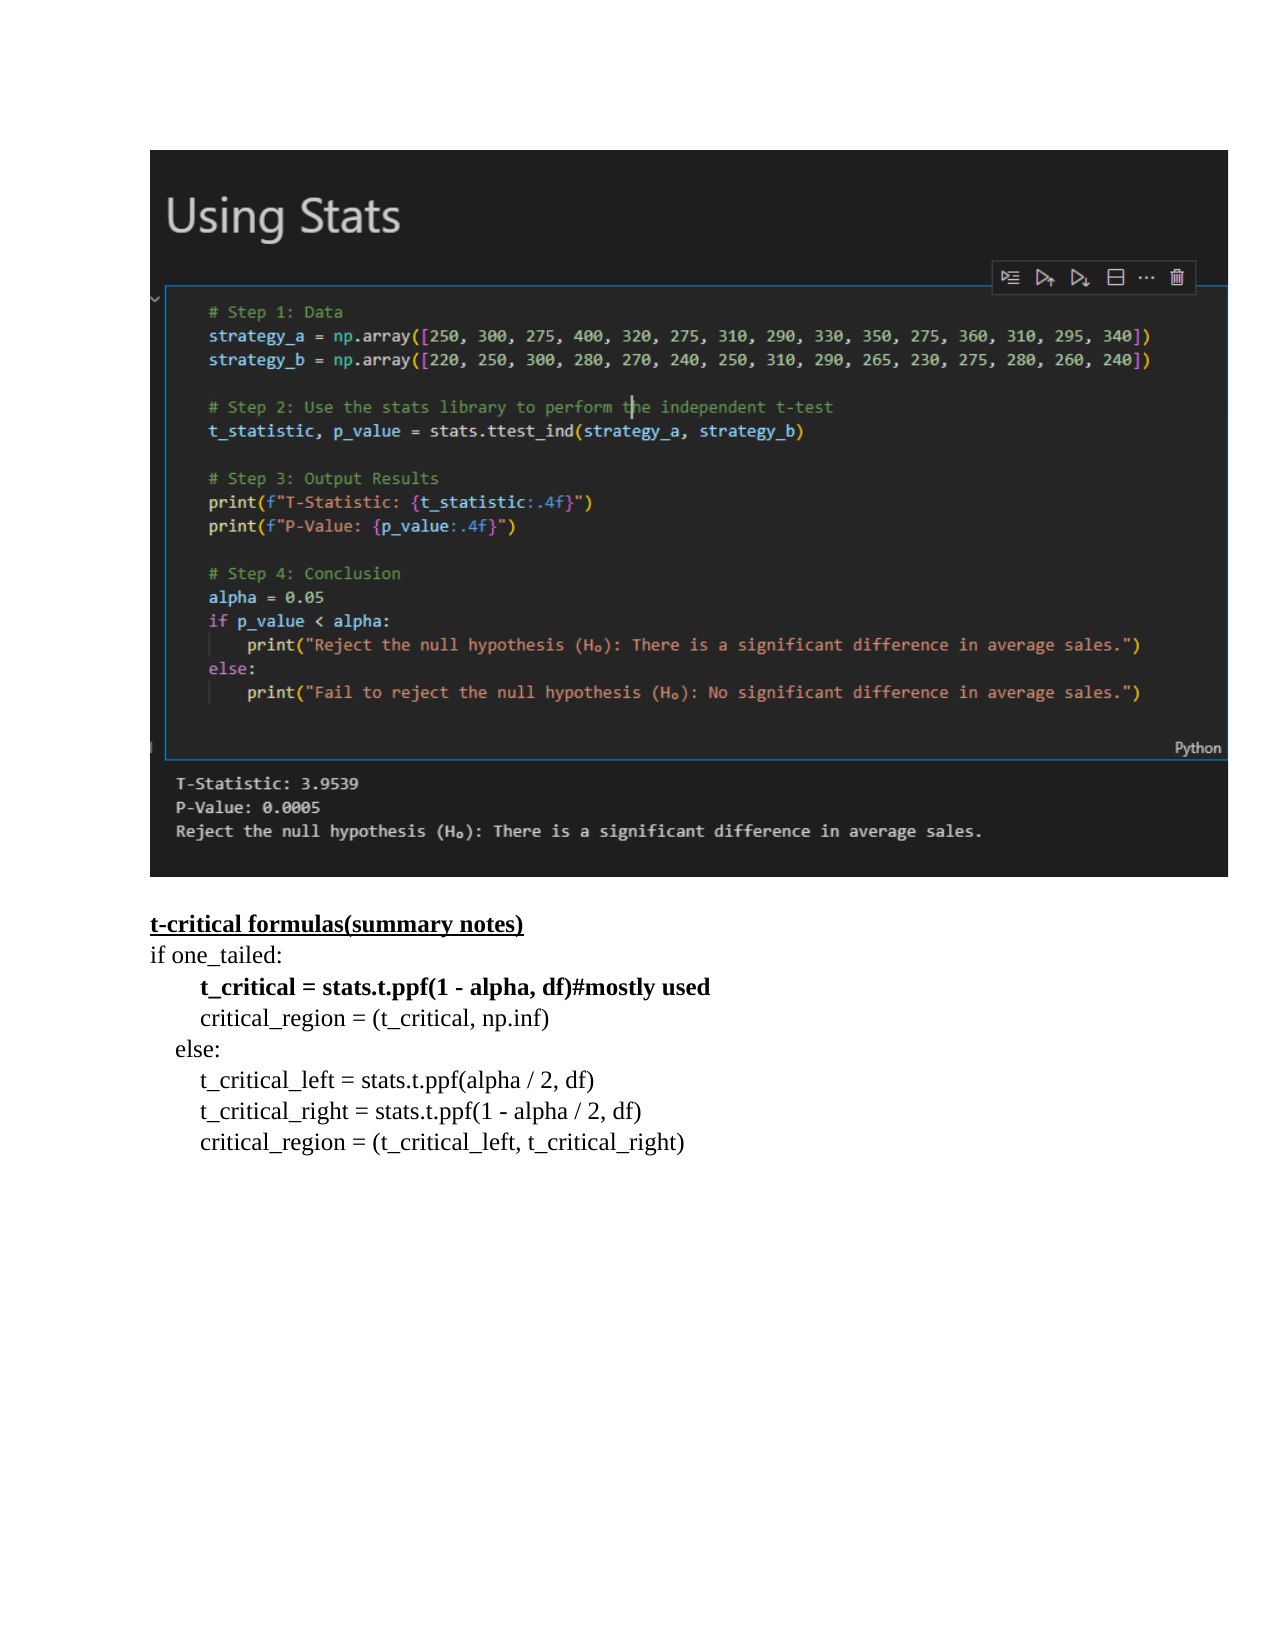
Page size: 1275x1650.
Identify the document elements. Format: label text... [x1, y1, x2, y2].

list t_critical_right = stats.t.ppf(1 - alpha / 2, df) [150, 1096, 1191, 1124]
list else: [150, 1034, 1191, 1062]
list t-critical formulas(summary notes) [150, 909, 1191, 938]
list t_critical_left = stats.t.ppf(alpha / 2, df) [150, 1065, 1191, 1093]
list critical_region = (t_critical_left, t_critical_right) [150, 1127, 1191, 1156]
list t_critical = stats.t.ppf(1 - alpha, df)#mostly used [150, 972, 1191, 1000]
list if one_tailed: [150, 941, 1191, 969]
list critical_region = (t_critical, np.inf) [150, 1003, 1191, 1031]
picture [150, 150, 1229, 877]
